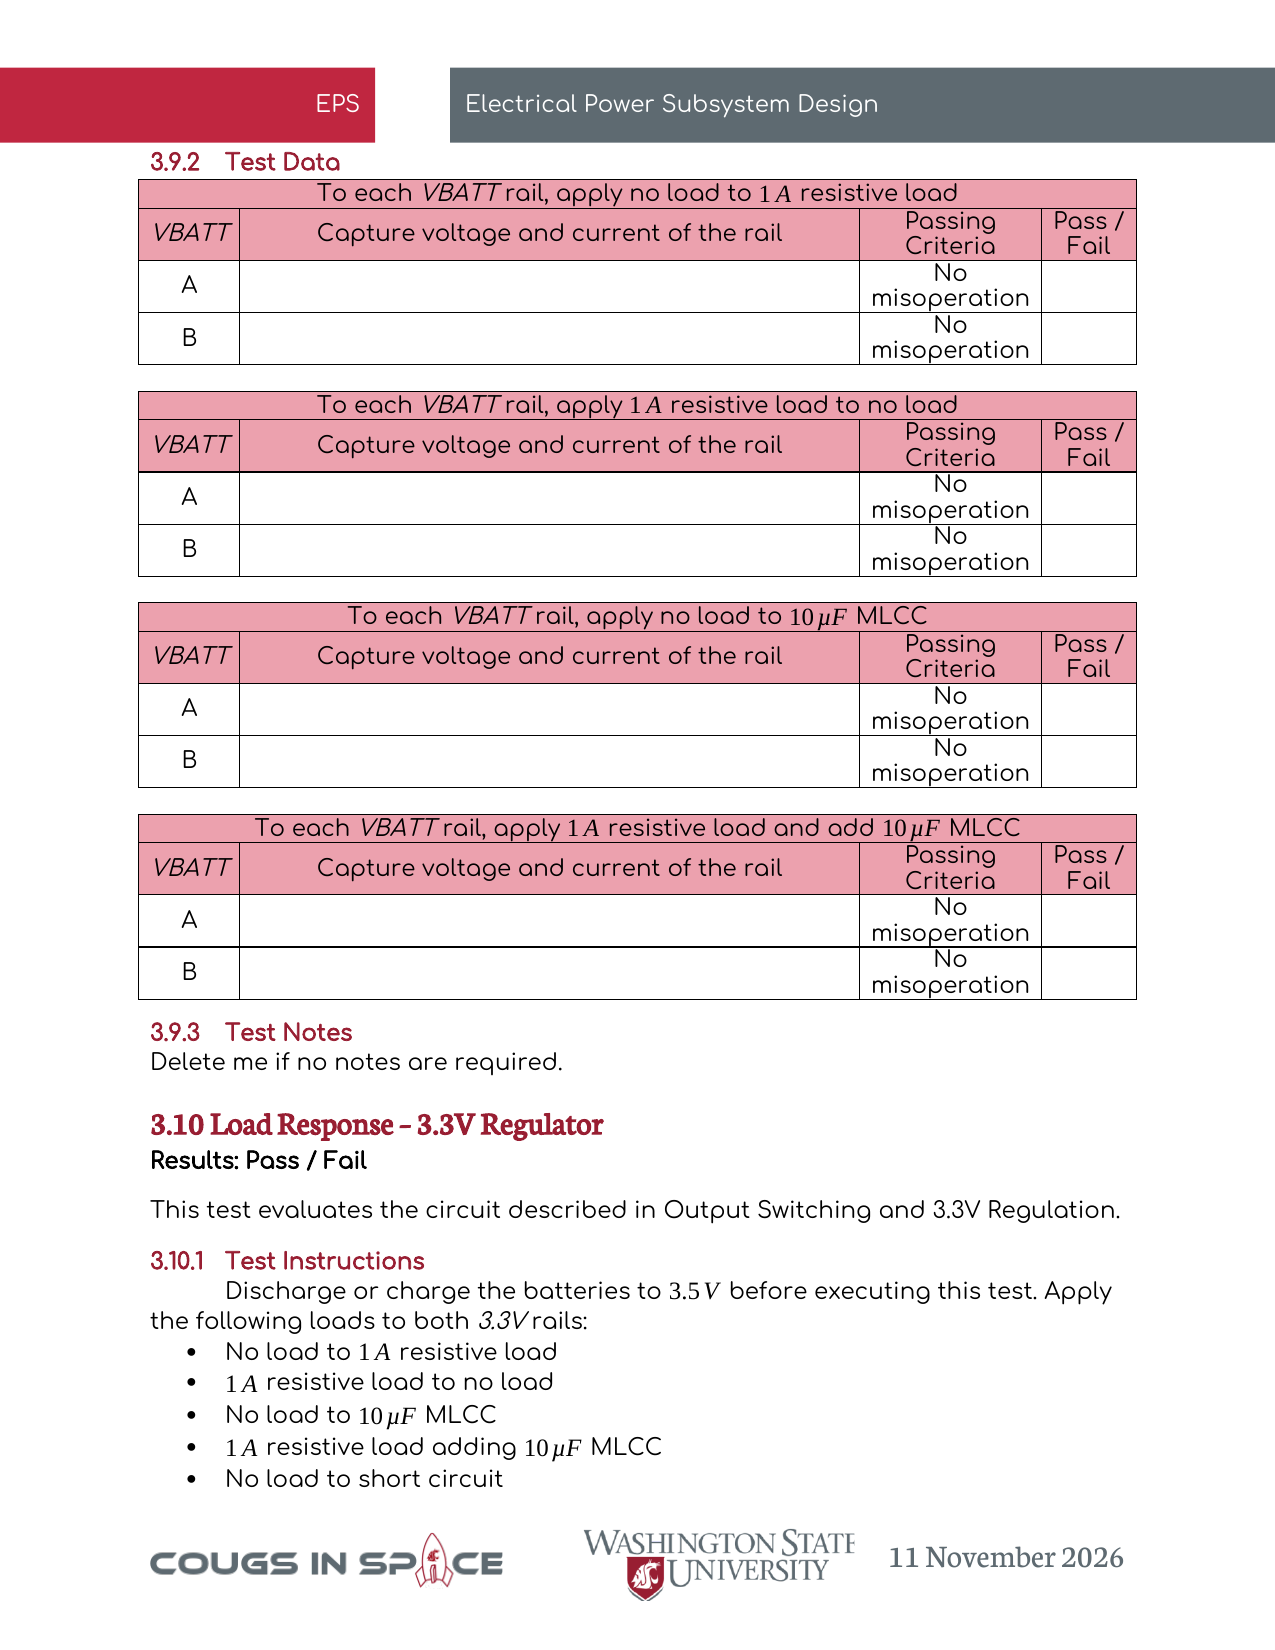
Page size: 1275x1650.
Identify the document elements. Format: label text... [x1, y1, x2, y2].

table_cell Capture voltage and current of the rail [240, 632, 859, 683]
table_cell [1042, 525, 1136, 576]
table_cell [240, 684, 859, 735]
table_cell Pass / Fail [1042, 209, 1136, 260]
table_cell No misoperation [860, 684, 1041, 735]
list resistive load to no load [187, 1370, 1125, 1399]
table_cell B [139, 525, 239, 576]
table_cell No misoperation [860, 895, 1041, 946]
table_cell [1042, 473, 1136, 523]
table_cell B [139, 313, 239, 364]
table_cell [1042, 736, 1136, 787]
subtitle Test Data [150, 150, 1125, 176]
text Discharge or charge the batteries to before executing this test. Apply the following loads to both 3.3V rails: [150, 1278, 1125, 1335]
table_cell Capture voltage and current of the rail [240, 843, 859, 894]
table_header To each VBATT rail, apply resistive load and add MLCC [139, 815, 1136, 842]
table_header To each VBATT rail, apply no load to MLCC [139, 603, 1136, 631]
table_cell [240, 736, 859, 787]
table_cell No misoperation [860, 473, 1041, 523]
table_cell VBATT [139, 632, 239, 683]
table_cell Pass / Fail [1042, 632, 1136, 683]
list No load to resistive load [187, 1339, 1125, 1366]
table_cell B [139, 736, 239, 787]
table_cell No misoperation [860, 736, 1041, 787]
table_cell Capture voltage and current of the rail [240, 420, 859, 471]
subtitle Test Notes [150, 1020, 1125, 1046]
table_cell [1042, 684, 1136, 735]
subtitle Test Instructions [150, 1249, 1125, 1274]
table_header To each VBATT rail, apply no load to resistive load [139, 180, 1136, 208]
table_cell [1042, 261, 1136, 312]
table_cell VBATT [139, 420, 239, 471]
table_cell Pass / Fail [1042, 420, 1136, 471]
picture [150, 1532, 503, 1589]
table_cell Passing Criteria [860, 632, 1041, 683]
table_cell Pass / Fail [1042, 843, 1136, 894]
text This test evaluates the circuit described in Output Switching and 3.3V Regulation. [150, 1199, 1125, 1224]
text Results: Pass / Fail [150, 1148, 1125, 1174]
table_cell B [139, 948, 239, 998]
subtitle Load Response – 3.3V Regulator [150, 1100, 1125, 1142]
table_cell A [139, 473, 239, 523]
table_cell [240, 261, 859, 312]
list No load to MLCC [187, 1402, 1125, 1430]
table_cell No misoperation [860, 313, 1041, 364]
table_cell Capture voltage and current of the rail [240, 209, 859, 260]
table_cell [240, 473, 859, 523]
table_cell [240, 313, 859, 364]
picture [582, 1528, 854, 1601]
table_cell [240, 525, 859, 576]
table_header To each VBATT rail, apply resistive load to no load [139, 392, 1136, 419]
table_cell No misoperation [860, 525, 1041, 576]
table_cell [240, 895, 859, 946]
table_cell A [139, 684, 239, 735]
list resistive load adding MLCC [187, 1434, 1125, 1463]
table_cell No misoperation [860, 948, 1041, 998]
table_cell [240, 948, 859, 998]
table_cell Passing Criteria [860, 209, 1041, 260]
table_cell Passing Criteria [860, 420, 1041, 471]
table_cell [1042, 948, 1136, 998]
table_cell VBATT [139, 843, 239, 894]
table_cell No misoperation [860, 261, 1041, 312]
text Delete me if no notes are required. [150, 1050, 1125, 1075]
table_cell [1042, 313, 1136, 364]
table_cell Passing Criteria [860, 843, 1041, 894]
list No load to short circuit [187, 1467, 1125, 1493]
table_cell A [139, 261, 239, 312]
table_cell [1042, 895, 1136, 946]
table_cell A [139, 895, 239, 946]
table_cell VBATT [139, 209, 239, 260]
